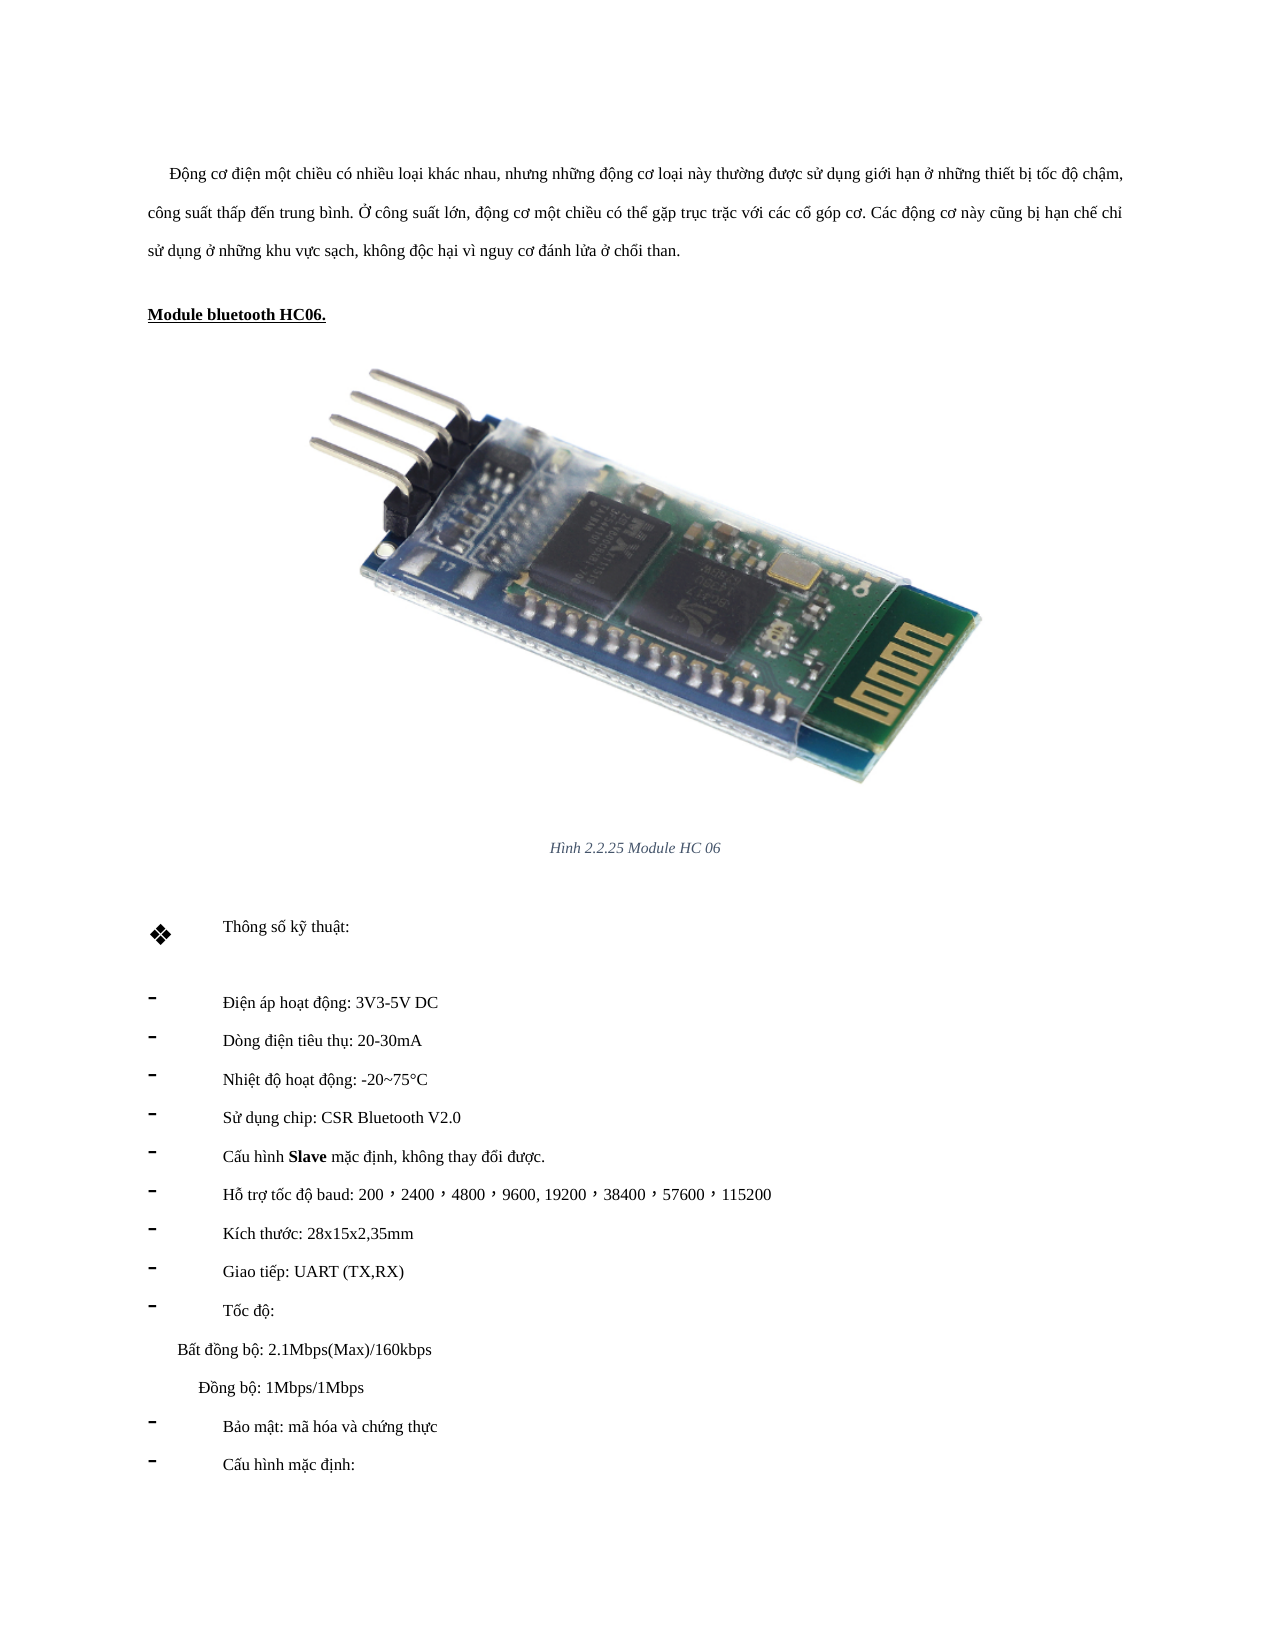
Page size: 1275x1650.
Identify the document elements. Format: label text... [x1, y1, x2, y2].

picture [245, 337, 1027, 795]
subtitle Module bluetooth HC06. [147, 291, 1125, 324]
list Cấu hình mặc định: [147, 1441, 1125, 1474]
list Bảo mật: mã hóa và chứng thực [147, 1402, 1125, 1436]
list Kích thước: 28x15x2,35mm [147, 1209, 1125, 1243]
text Đồng bộ: 1Mbps/1Mbps [147, 1364, 1125, 1397]
text Động cơ điện một chiều có nhiều loại khác nhau, nhưng những động cơ loại này thường được sử dụng giới hạn ở những thiết bị tốc độ chậm, công suất thấp đến trung bình. Ở công suất lớn, động cơ một chiều có thể gặp trục trặc với các cổ góp cơ. Các động cơ này cũng bị hạn chế chỉ sử dụng ở những khu vực sạch, không độc hại vì nguy cơ đánh lửa ở chổi than. [147, 150, 1125, 261]
list Sử dụng chip: CSR Bluetooth V2.0 [147, 1094, 1125, 1127]
text Bất đồng bộ: 2.1Mbps(Max)/160kbps [147, 1325, 1125, 1359]
list Điện áp hoạt động: 3V3-5V DC [147, 978, 1125, 1012]
list Hỗ trợ tốc độ baud: 200，2400，4800，9600, 19200，38400，57600，115200 [147, 1171, 1125, 1204]
list Nhiệt độ hoạt động: -20~75°C [147, 1055, 1125, 1089]
text Hình 2.2.25 Module HC 06 [147, 825, 1125, 857]
list Dòng điện tiêu thụ: 20-30mA [147, 1017, 1125, 1050]
list Giao tiếp: UART (TX,RX) [147, 1248, 1125, 1282]
list Thông số kỹ thuật: [147, 902, 1125, 962]
list Cấu hình Slave mặc định, không thay đổi được. [147, 1132, 1125, 1166]
list Tốc độ: [147, 1287, 1125, 1320]
